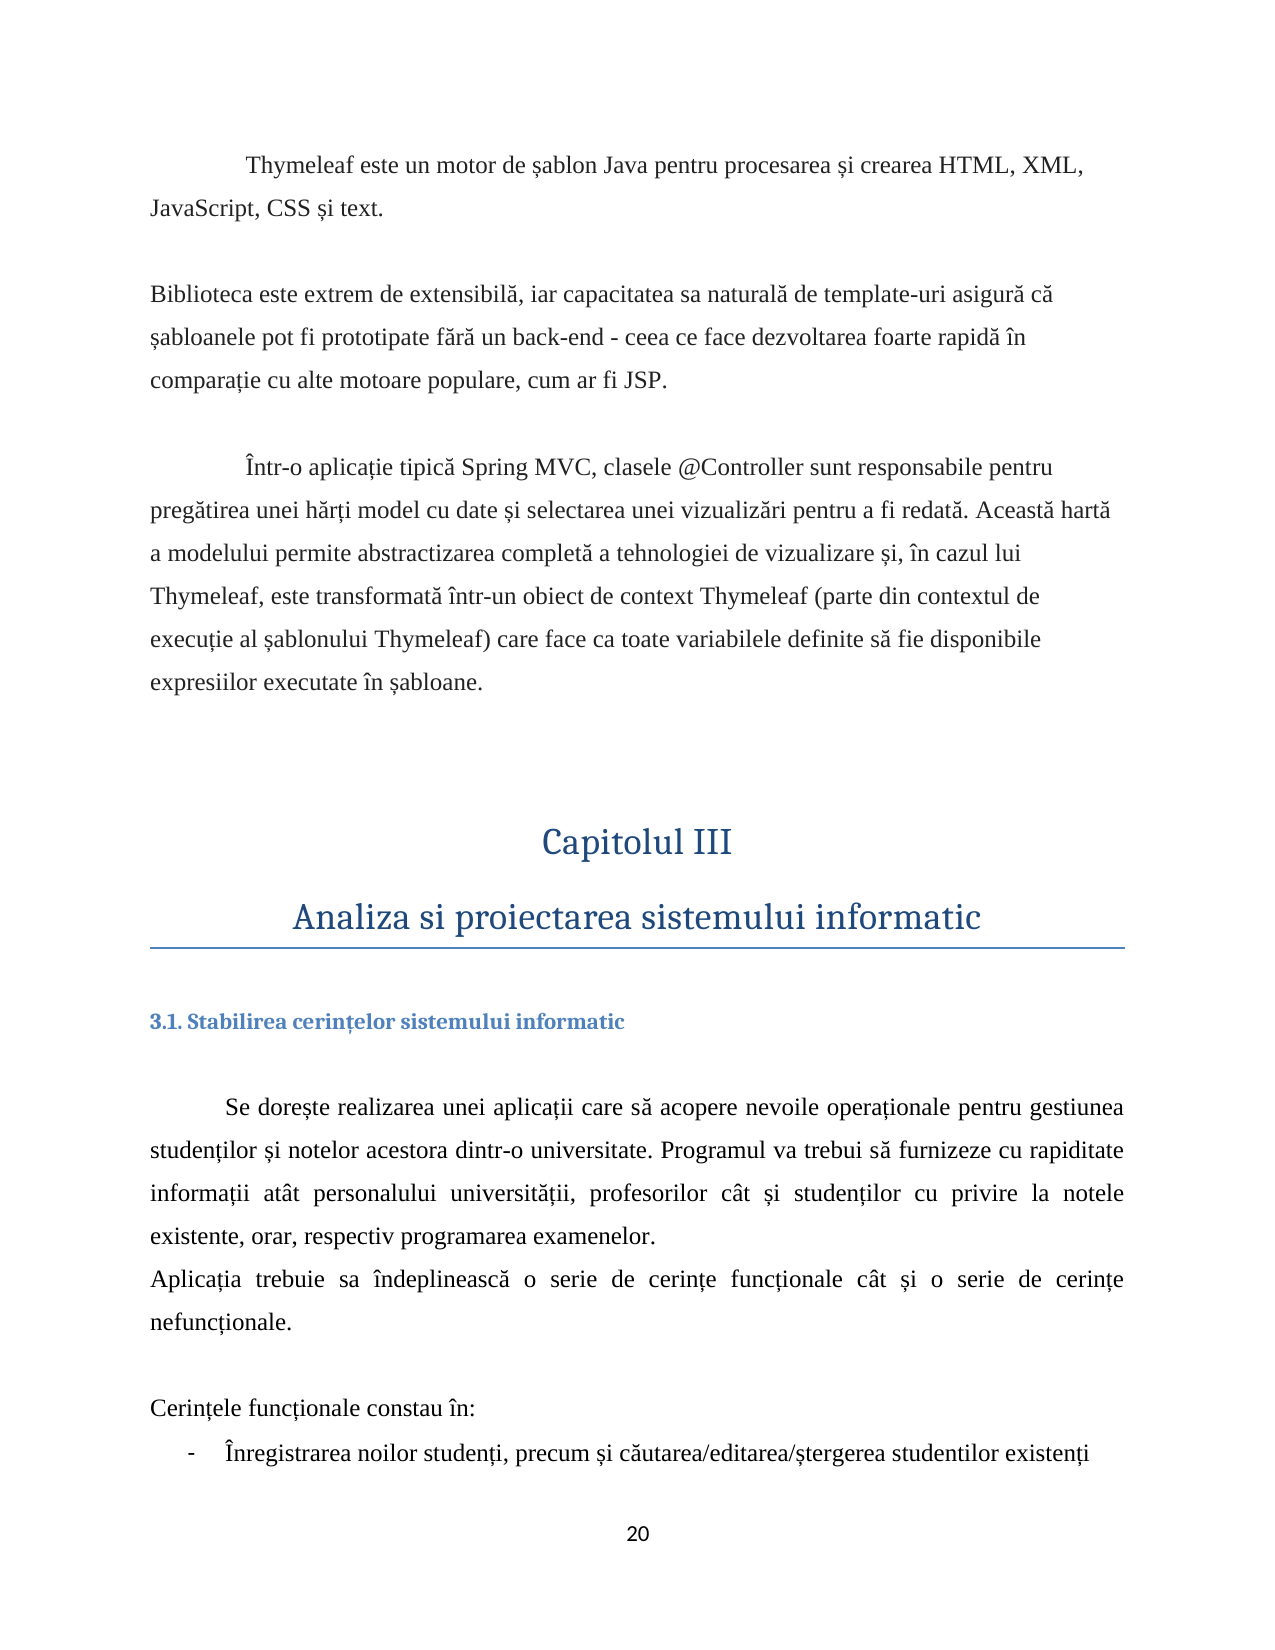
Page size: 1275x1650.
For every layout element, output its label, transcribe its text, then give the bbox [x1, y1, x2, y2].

text Thymeleaf este un motor de șablon Java pentru procesarea și crearea HTML, XML, JavaScript, CSS și text. [150, 150, 1125, 222]
text Se dorește realizarea unei aplicații care să acopere nevoile operaționale pentru gestiunea studenților și notelor acestora dintr-o universitate. Programul va trebui să furnizeze cu rapiditate informații atât personalului universității, profesorilor cât și studenților cu privire la notele existente, orar, respectiv programarea examenelor. [150, 1092, 1125, 1250]
text Cerințele funcționale constau în: [150, 1393, 1125, 1422]
text Biblioteca este extrem de extensibilă, iar capacitatea sa naturală de template-uri asigură că șabloanele pot fi prototipate fără un back-end - ceea ce face dezvoltarea foarte rapidă în comparație cu alte motoare populare, cum ar fi JSP. [150, 279, 1125, 394]
text Aplicația trebuie sa îndeplinească o serie de cerințe funcționale cât și o serie de cerințe nefuncționale. [150, 1264, 1125, 1336]
list Înregistrarea noilor studenți, precum și căutarea/editarea/ștergerea studentilor existenți [187, 1437, 1125, 1467]
subtitle Capitolul III [150, 821, 1125, 864]
text Într-o aplicație tipică Spring MVC, clasele @Controller sunt responsabile pentru pregătirea unei hărți model cu date și selectarea unei vizualizări pentru a fi redată. Această hartă a modelului permite abstractizarea completă a tehnologiei de vizualizare și, în cazul lui Thymeleaf, este transformată într-un obiect de context Thymeleaf (parte din contextul de execuție al șablonului Thymeleaf) care face ca toate variabilele definite să fie disponibile expresiilor executate în șabloane. [150, 452, 1125, 696]
subtitle Analiza si proiectarea sistemului informatic [150, 895, 1125, 947]
subtitle 3.1. Stabilirea cerințelor sistemului informatic [150, 1008, 1125, 1035]
